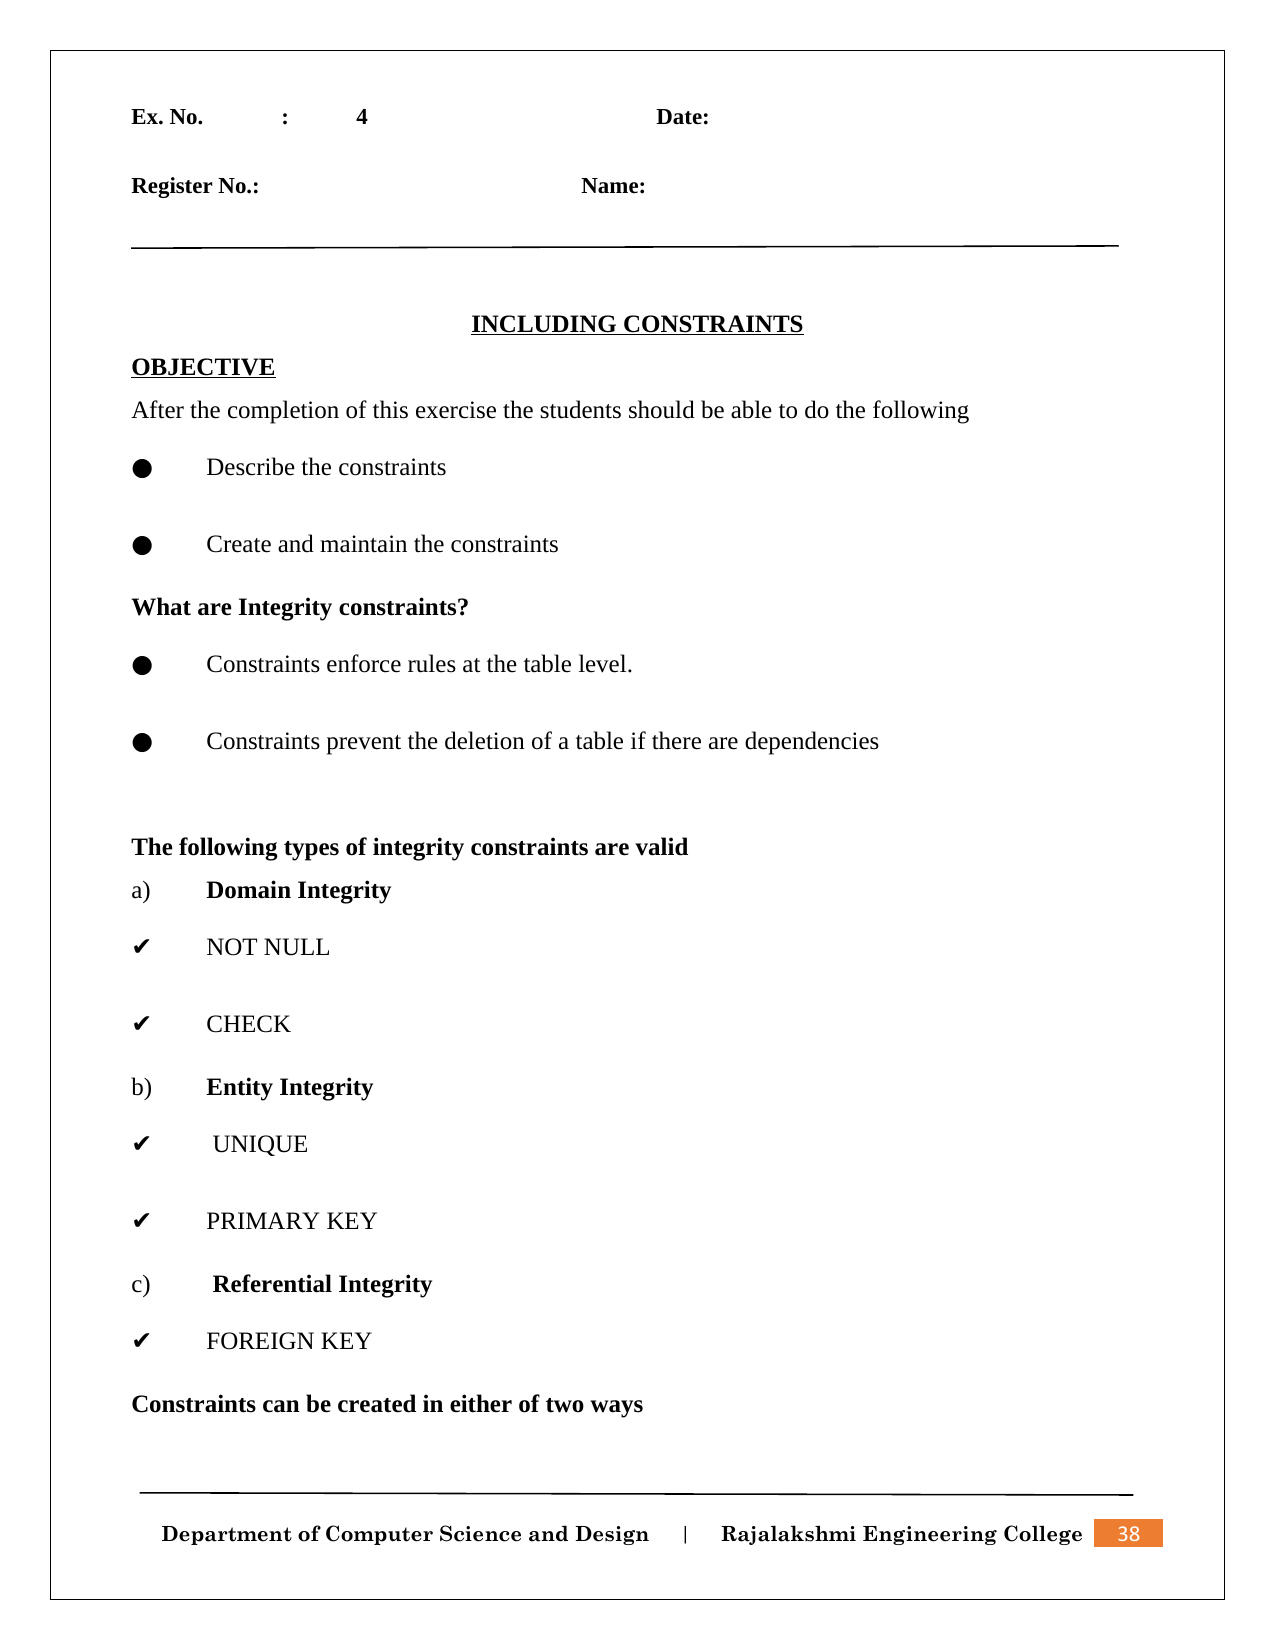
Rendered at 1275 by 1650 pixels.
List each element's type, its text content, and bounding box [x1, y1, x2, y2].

text OBJECTIVE [131, 352, 1144, 381]
list Describe the constraints [131, 438, 1144, 489]
text INCLUDING CONSTRAINTS [131, 309, 1144, 338]
list PRIMARY KEY [131, 1192, 1144, 1243]
text Register No.: Name: [131, 172, 1144, 198]
list Referential Integrity [131, 1269, 1144, 1298]
list CHECK [131, 995, 1144, 1046]
list NOT NULL [131, 918, 1144, 969]
list Entity Integrity [131, 1072, 1144, 1101]
list UNIQUE [131, 1115, 1144, 1166]
text After the completion of this exercise the students should be able to do the following [131, 395, 1144, 424]
text The following types of integrity constraints are valid [131, 832, 1144, 861]
text Constraints can be created in either of two ways [131, 1389, 1144, 1418]
list Constraints enforce rules at the table level. [131, 635, 1144, 686]
list FOREIGN KEY [131, 1312, 1144, 1363]
list Constraints prevent the deletion of a table if there are dependencies [131, 712, 1144, 763]
list Domain Integrity [131, 875, 1144, 904]
text Ex. No. : 4 Date: [131, 103, 1144, 129]
list Create and maintain the constraints [131, 515, 1144, 566]
text What are Integrity constraints? [131, 592, 1144, 621]
